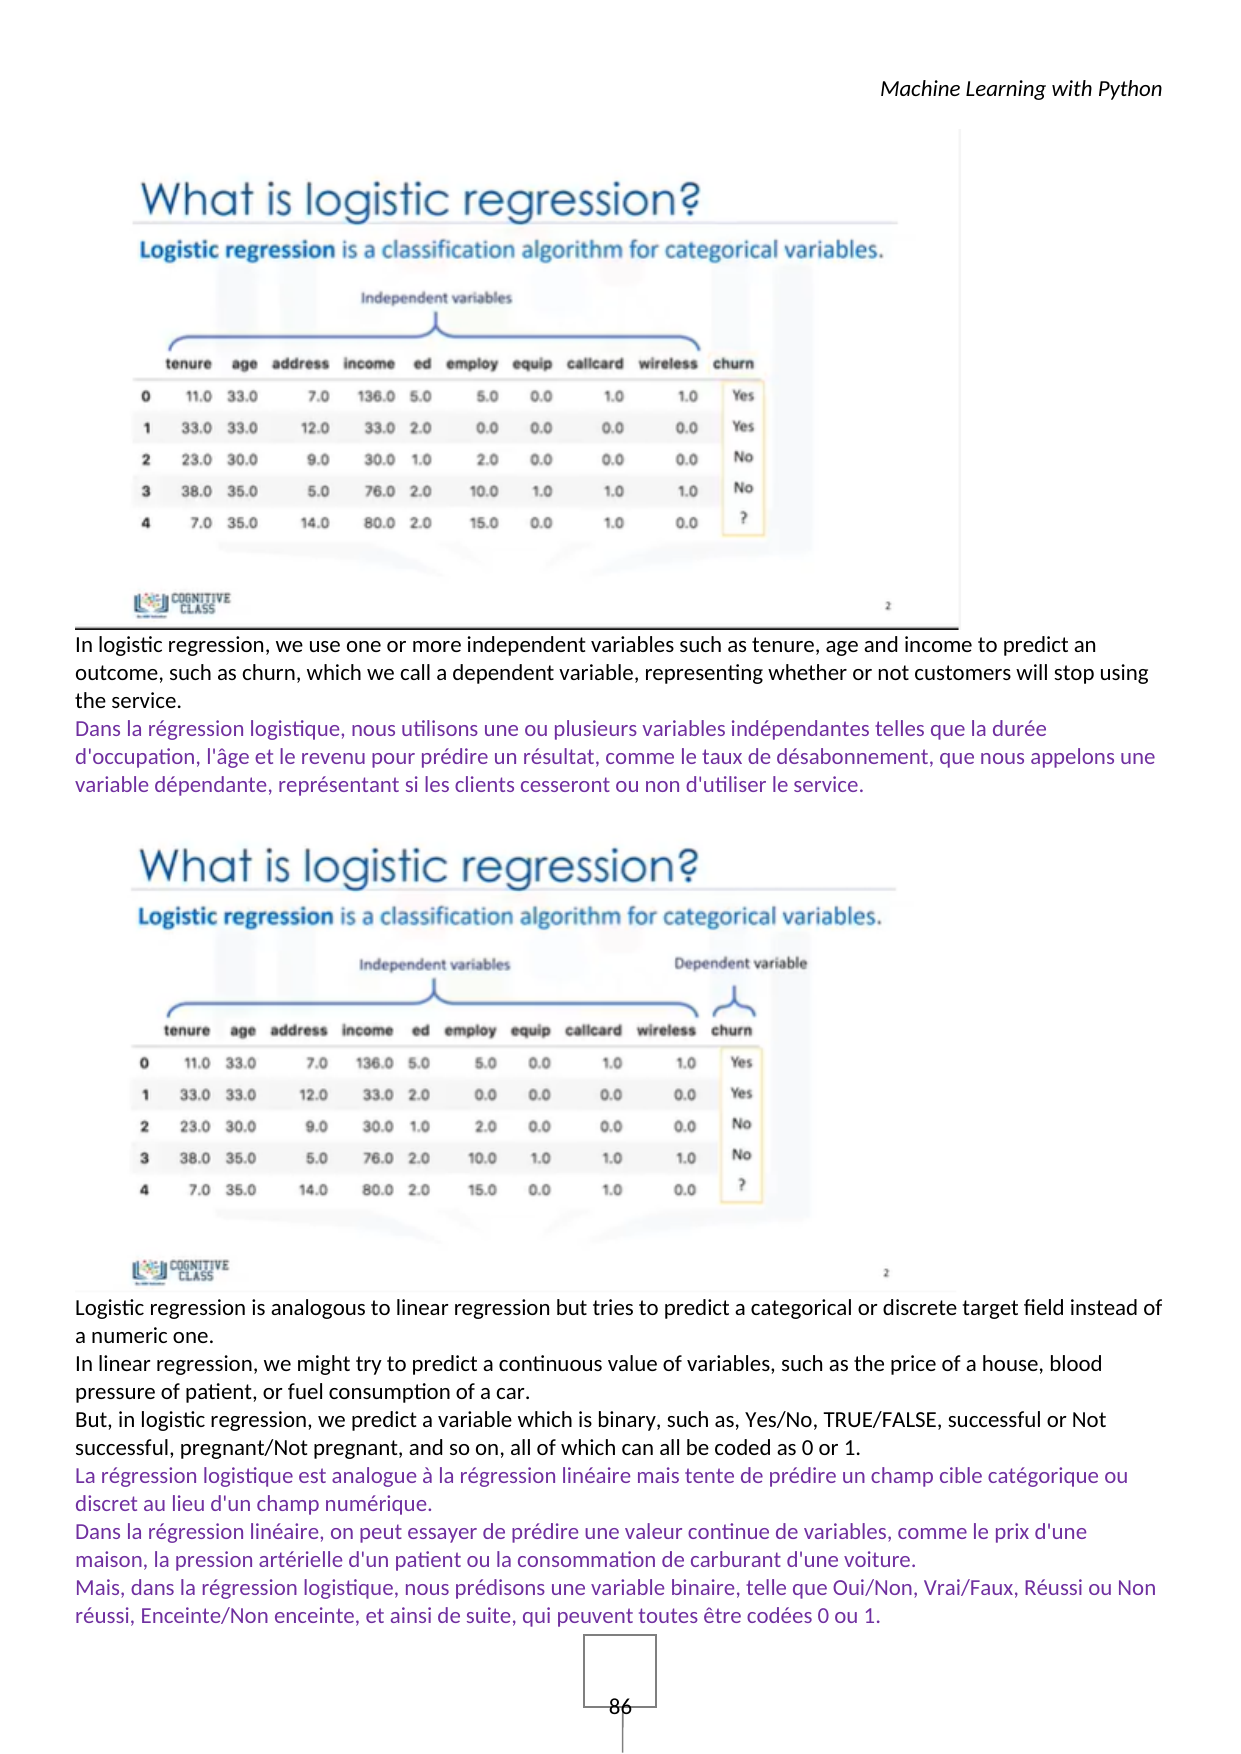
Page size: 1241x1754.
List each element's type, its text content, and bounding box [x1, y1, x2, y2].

text But, in logistic regression, we predict a variable which is binary, such as, Yes/No, TRUE/FALSE, successful or Not successful, pregnant/Not pregnant, and so on, all of which can all be coded as 0 or 1. [75, 1405, 1165, 1461]
text La régression logistique est analogue à la régression linéaire mais tente de prédire un champ cible catégorique ou discret au lieu d'un champ numérique. [75, 1461, 1165, 1517]
text In linear regression, we might try to predict a continuous value of variables, such as the price of a house, blood pressure of patient, or fuel consumption of a car. [75, 1349, 1165, 1405]
text Dans la régression linéaire, on peut essayer de prédire une valeur continue de variables, comme le prix d'une maison, la pression artérielle d'un patient ou la consommation de carburant d'une voiture. [75, 1517, 1165, 1573]
picture [75, 129, 962, 630]
text Mais, dans la régression logistique, nous prédisons une variable binaire, telle que Oui/Non, Vrai/Faux, Réussi ou Non réussi, Enceinte/Non enceinte, et ainsi de suite, qui peuvent toutes être codées 0 ou 1. [75, 1573, 1165, 1629]
picture [75, 798, 957, 1294]
text Logistic regression is analogous to linear regression but tries to predict a categorical or discrete target field instead of a numeric one. [75, 1293, 1165, 1349]
text Dans la régression logistique, nous utilisons une ou plusieurs variables indépendantes telles que la durée d'occupation, l'âge et le revenu pour prédire un résultat, comme le taux de désabonnement, que nous appelons une variable dépendante, représentant si les clients cesseront ou non d'utiliser le service. [75, 714, 1165, 798]
text In logistic regression, we use one or more independent variables such as tenure, age and income to predict an outcome, such as churn, which we call a dependent variable, representing whether or not customers will stop using the service. [75, 630, 1165, 714]
